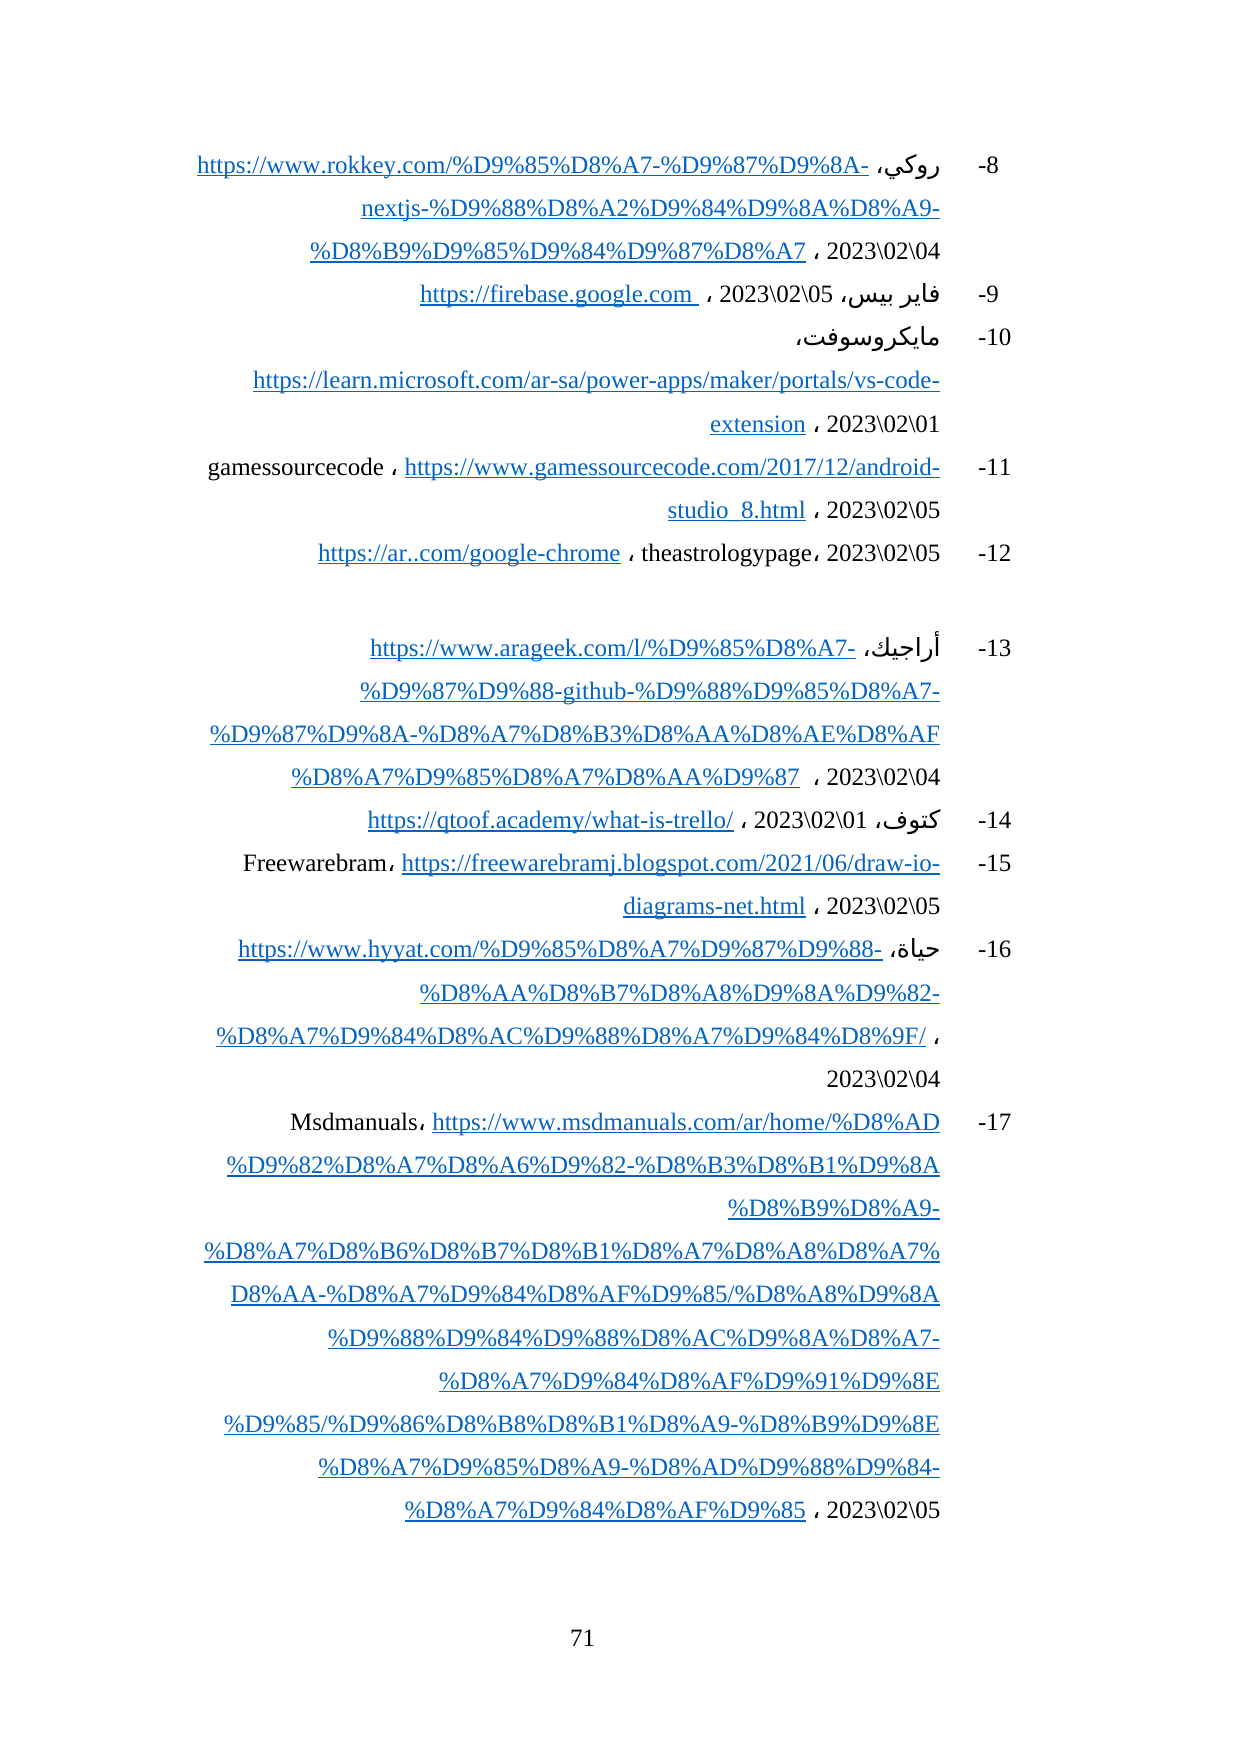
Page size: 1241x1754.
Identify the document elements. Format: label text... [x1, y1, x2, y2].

list فاير بيس، https://firebase.google.com ، 2023\02\05 [187, 279, 978, 308]
list https://ar..com/google-chrome ، theastrologypage، 2023\02\05 [187, 538, 978, 567]
list Freewarebram، https://freewarebramj.blogspot.com/2021/06/draw-io-diagrams-net.html ، 2023\02\05 [187, 848, 978, 920]
list حياة، https://www.hyyat.com/%D9%85%D8%A7%D9%87%D9%88-%D8%AA%D8%B7%D8%A8%D9%8A%D9%82-%D8%A7%D9%84%D8%AC%D9%88%D8%A7%D9%84%D8%9F/ ، 2023\02\04 [187, 934, 978, 1093]
list كتوف، https://qtoof.academy/what-is-trello/ ، 2023\02\01 [187, 805, 978, 834]
list Msdmanuals، https://www.msdmanuals.com/ar/home/%D8%AD%D9%82%D8%A7%D8%A6%D9%82-%D8%B3%D8%B1%D9%8A%D8%B9%D8%A9-%D8%A7%D8%B6%D8%B7%D8%B1%D8%A7%D8%A8%D8%A7%D8%AA-%D8%A7%D9%84%D8%AF%D9%85/%D8%A8%D9%8A%D9%88%D9%84%D9%88%D8%AC%D9%8A%D8%A7-%D8%A7%D9%84%D8%AF%D9%91%D9%8E%D9%85/%D9%86%D8%B8%D8%B1%D8%A9-%D8%B9%D9%8E%D8%A7%D9%85%D8%A9-%D8%AD%D9%88%D9%84-%D8%A7%D9%84%D8%AF%D9%85 ، 2023\02\05 [187, 1107, 978, 1524]
list gamessourcecode ، https://www.gamessourcecode.com/2017/12/android-studio_8.html ، 2023\02\05 [187, 452, 978, 524]
list مايكروسوفت، https://learn.microsoft.com/ar-sa/power-apps/maker/portals/vs-code-extension ، 2023\02\01 [187, 322, 978, 437]
list روكي، https://www.rokkey.com/%D9%85%D8%A7-%D9%87%D9%8A-nextjs-%D9%88%D8%A2%D9%84%D9%8A%D8%A9-%D8%B9%D9%85%D9%84%D9%87%D8%A7 ، 2023\02\04 [187, 150, 978, 265]
list أراجيك، https://www.arageek.com/l/%D9%85%D8%A7-%D9%87%D9%88-github-%D9%88%D9%85%D8%A7-%D9%87%D9%8A-%D8%A7%D8%B3%D8%AA%D8%AE%D8%AF%D8%A7%D9%85%D8%A7%D8%AA%D9%87 ، 2023\02\04 [187, 633, 978, 791]
